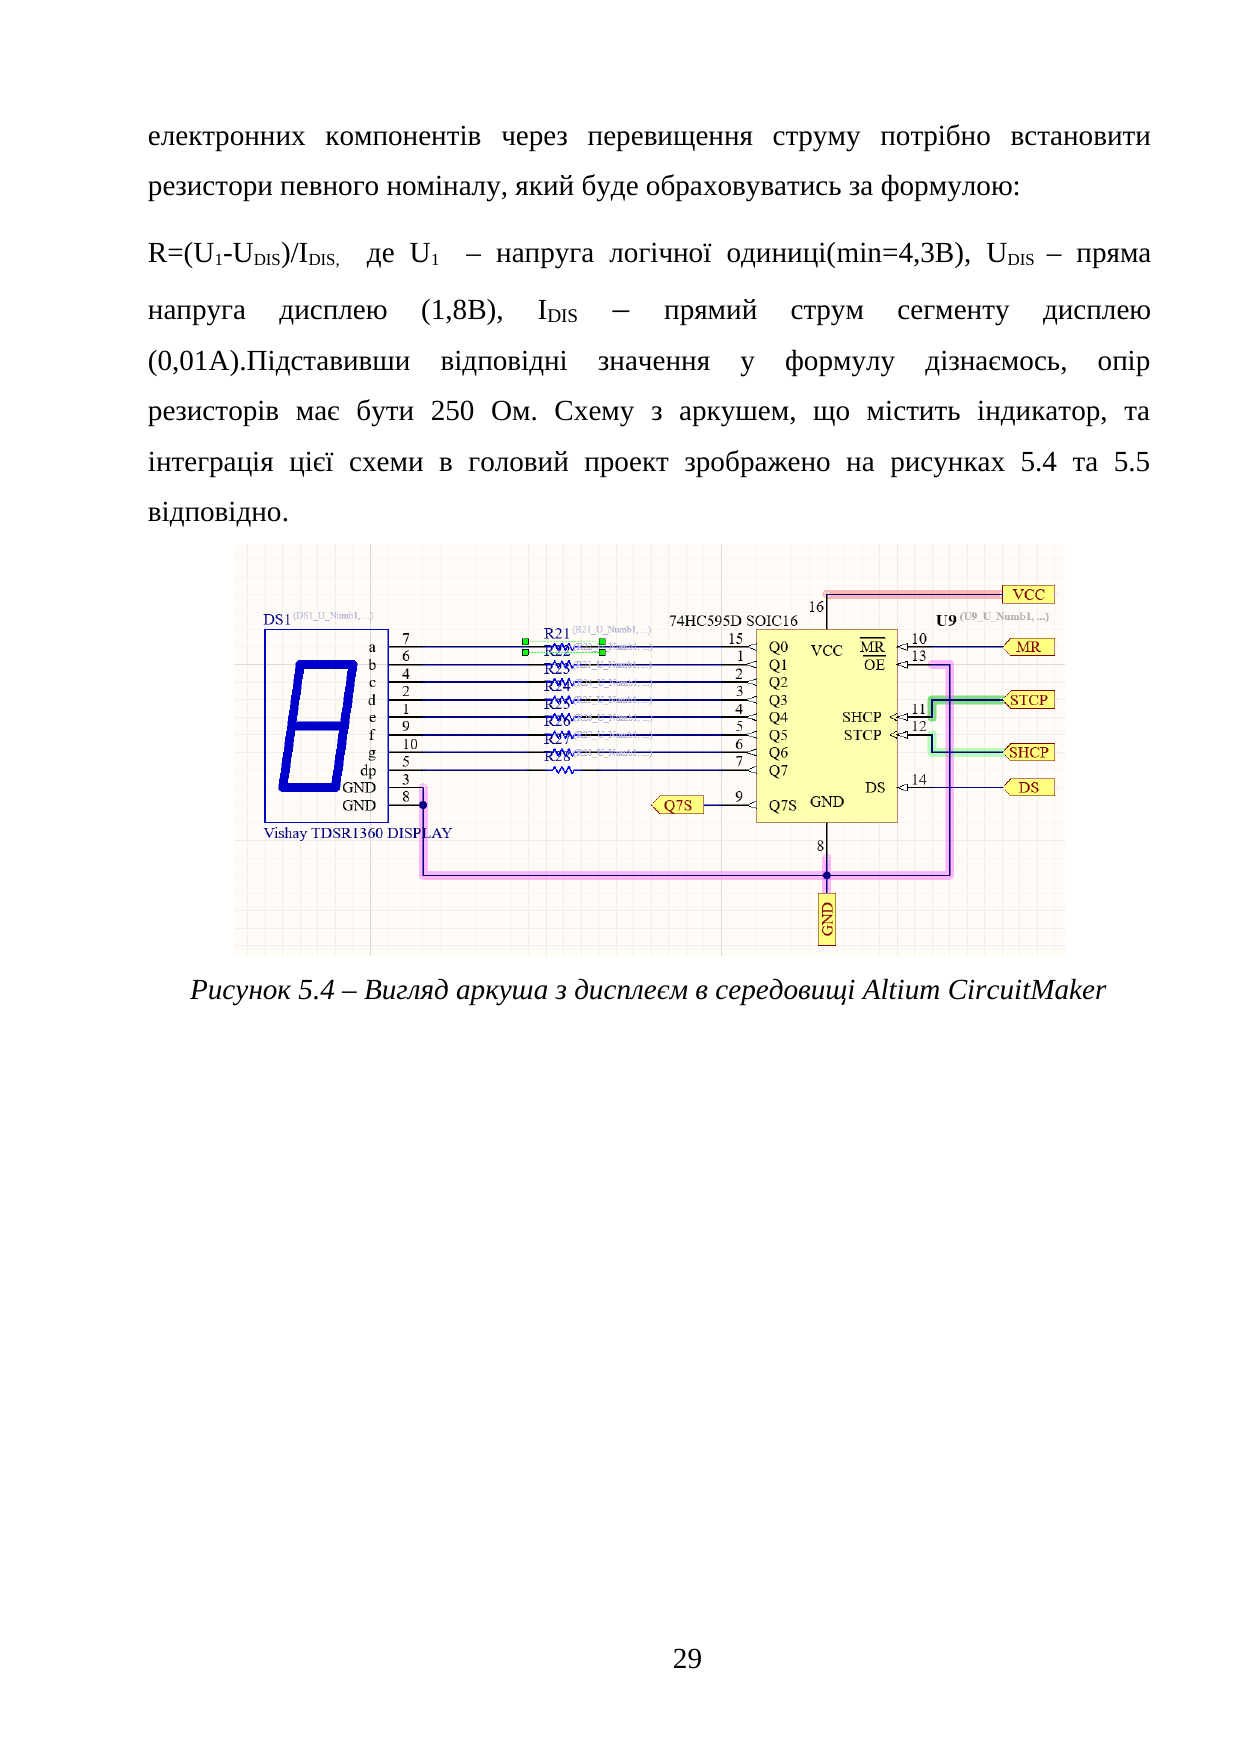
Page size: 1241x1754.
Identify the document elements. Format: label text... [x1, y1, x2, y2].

text R=(U1-UDIS)/IDIS, де U1 – напруга логічної одиниці(min=4,3В), UDIS – пряма напруга дисплею (1,8В), IDIS – прямий струм сегменту дисплею (0,01А).Підставивши відповідні значення у формулу дізнаємось, опір резисторів має бути 250 Ом. Схему з аркушем, що містить індикатор, та інтеграція цієї схеми в головий проект зрображено на рисунках 5.4 та 5.5 відповідно. [148, 235, 1152, 528]
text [148, 118, 1152, 202]
text Рисунок 5.4 – Вигляд аркуша з дисплеєм в середовищі Altium CircuitMaker [148, 972, 1152, 1006]
picture [234, 544, 1065, 956]
